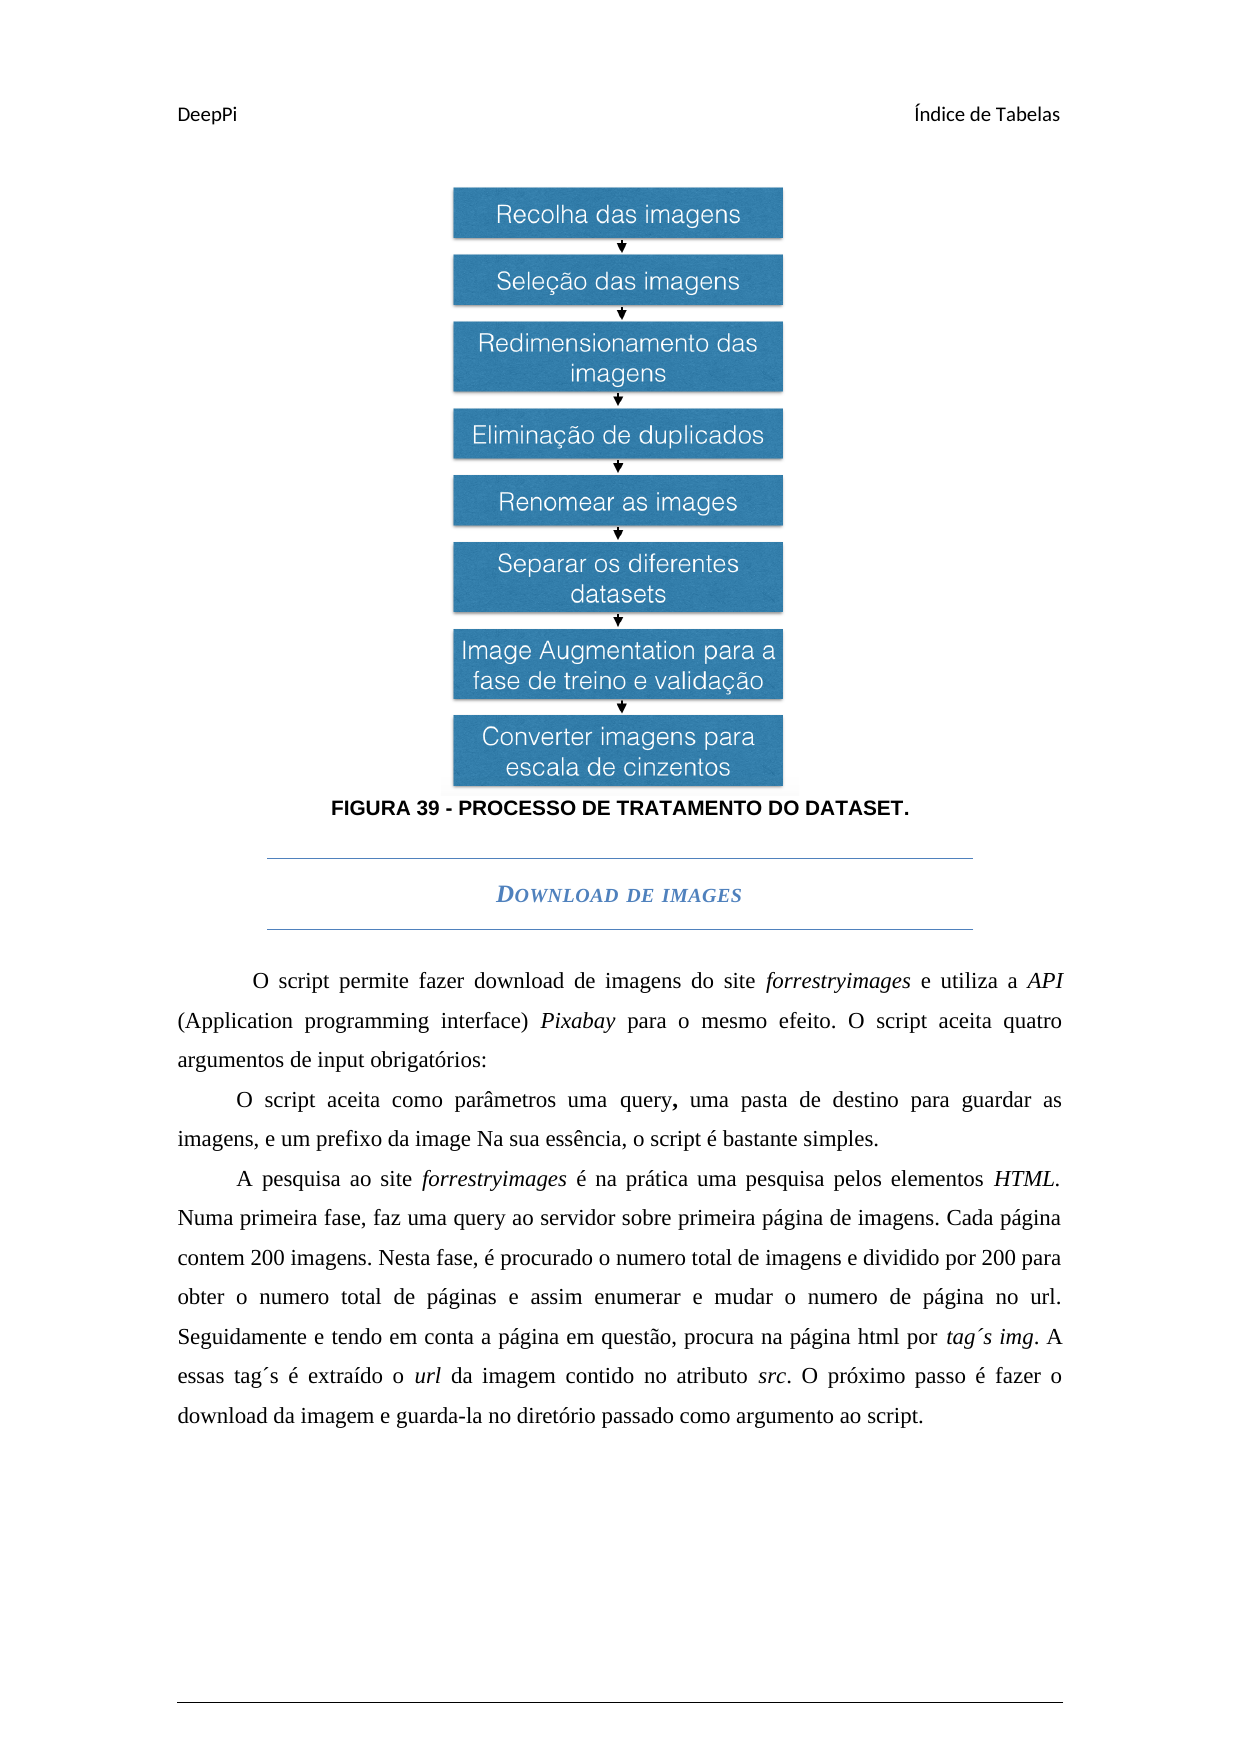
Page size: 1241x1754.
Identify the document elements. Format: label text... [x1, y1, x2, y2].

text O script permite fazer download de imagens do site forrestryimages e utiliza a API (Application programming interface) Pixabay para o mesmo efeito. O script aceita quatro argumentos de input obrigatórios: [177, 967, 1063, 1073]
text Figura 39 - Processo de tratamento do dataset. [177, 796, 1063, 820]
text O script aceita como parâmetros uma query, uma pasta de destino para guardar as imagens, e um prefixo da image Na sua essência, o script é bastante simples. [177, 1086, 1063, 1152]
text A pesquisa ao site forrestryimages é na prática uma pesquisa pelos elementos HTML. Numa primeira fase, faz uma query ao servidor sobre primeira página de imagens. Cada página contem 200 imagens. Nesta fase, é procurado o numero total de imagens e dividido por 200 para obter o numero total de páginas e assim enumerar e mudar o numero de página no url. Seguidamente e tendo em conta a página em questão, procura na página html por tag´s img. A essas tag´s é extraído o url da imagem contido no atributo src. O próximo passo é fazer o download da imagem e guarda-la no diretório passado como argumento ao script. [177, 1165, 1063, 1428]
text Download de images [267, 859, 973, 929]
picture [440, 177, 800, 796]
